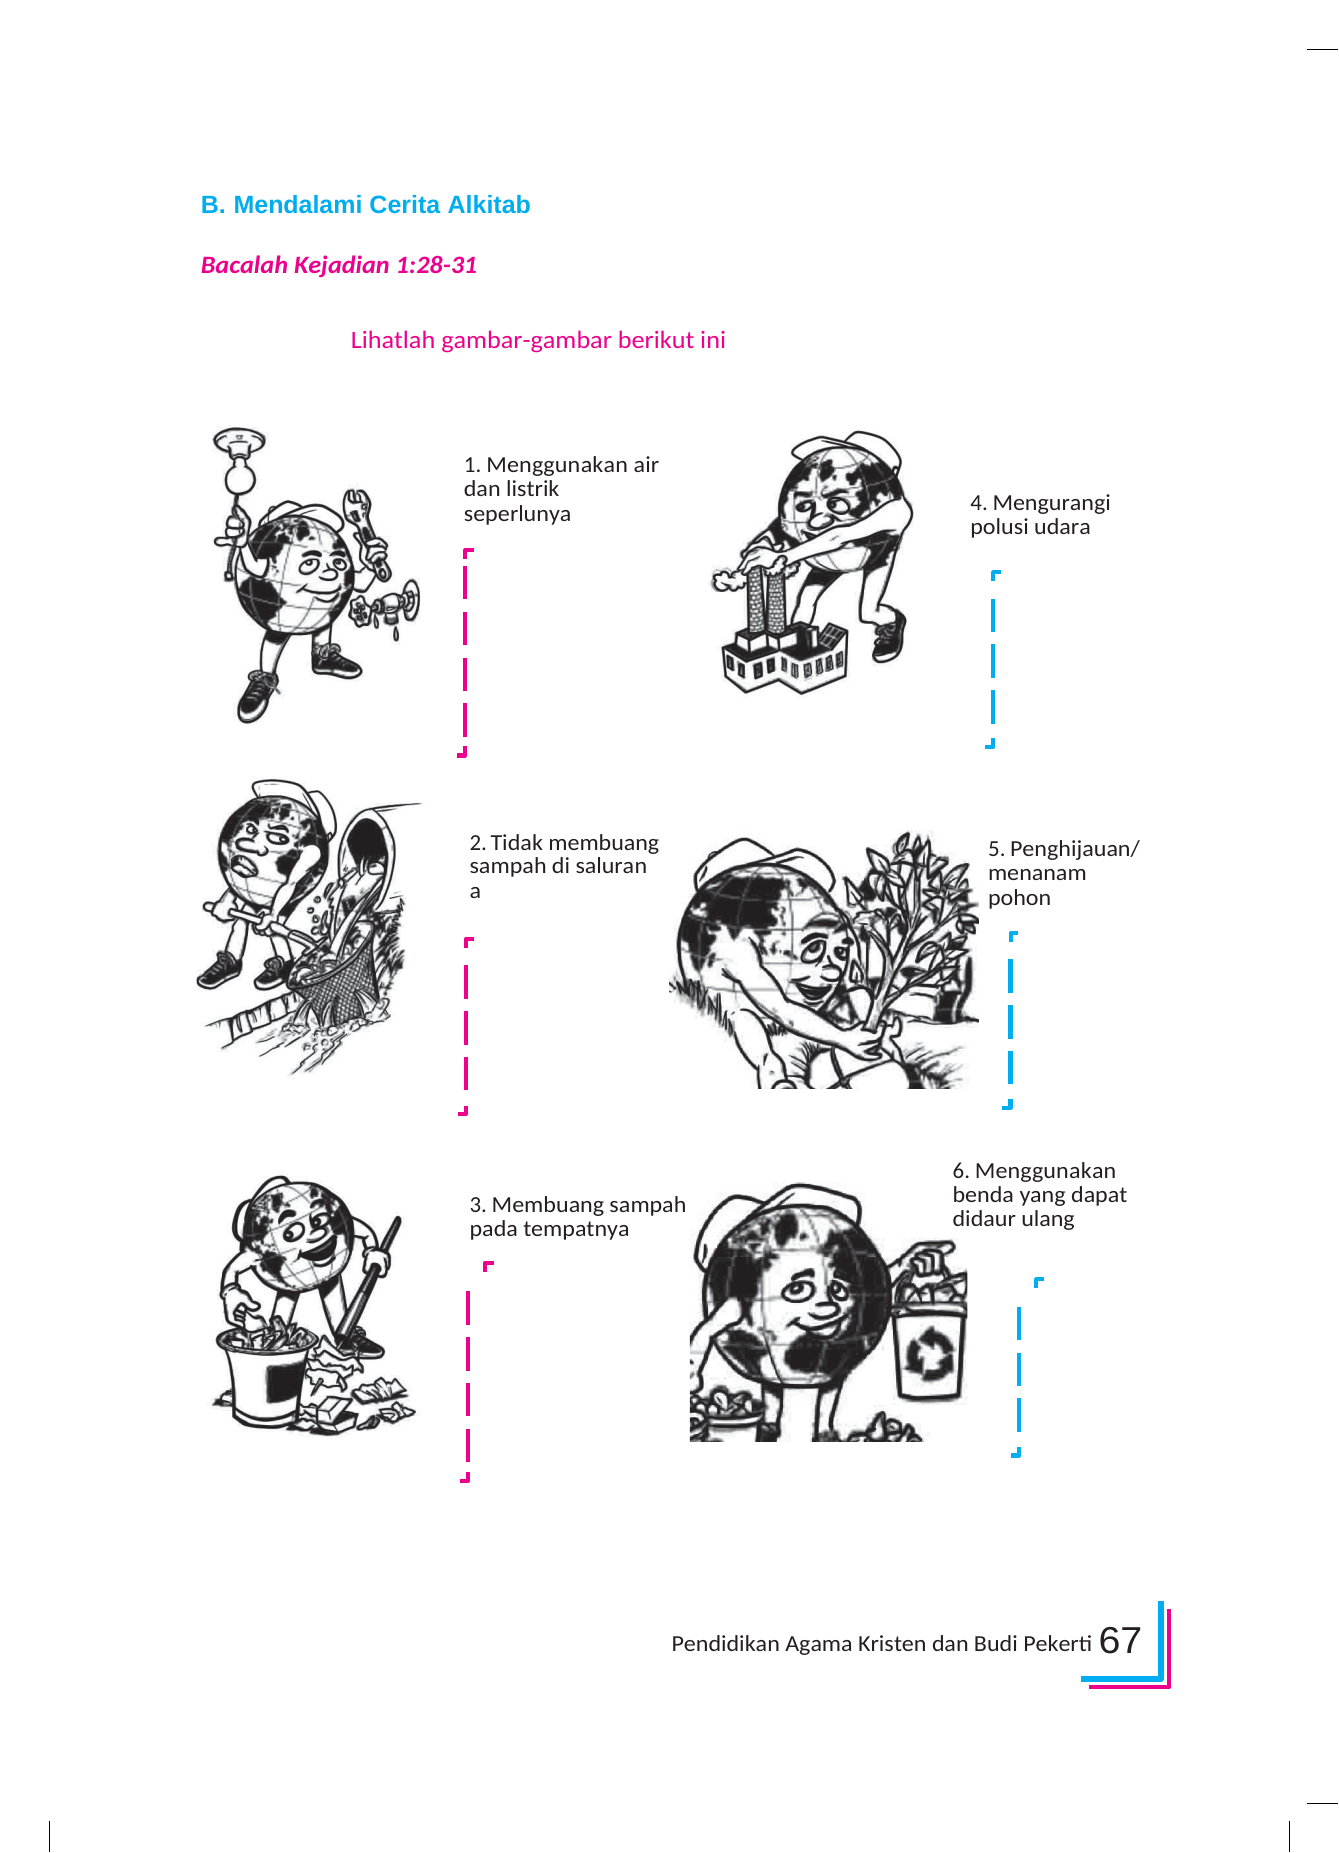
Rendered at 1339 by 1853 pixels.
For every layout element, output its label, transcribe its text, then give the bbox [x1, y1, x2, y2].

picture [196, 776, 428, 1079]
picture [689, 1181, 968, 1442]
subtitle Bacalah Kejadian 1:28-31 [201, 249, 1286, 280]
text Pendidikan Agama Kristen dan Budi Pekerti 67 [671, 1617, 1286, 1661]
subtitle Lihatlah gambar-gambar berikut ini [351, 324, 1286, 354]
list Mengurangi polusi udara [970, 491, 1112, 540]
list Menggunakan air dan listrik seperlunya [464, 453, 671, 527]
picture [204, 1171, 423, 1440]
list Tidak membuang sampah di saluran a [469, 830, 663, 904]
list Penghijauan/ menanam pohon [988, 837, 1141, 911]
list Menggunakan benda yang dapat didaur ulang [952, 1159, 1130, 1233]
picture [669, 829, 979, 1089]
picture [208, 426, 421, 726]
list Mendalami Cerita Alkitab [201, 190, 1286, 219]
picture [705, 426, 914, 699]
list Membuang sampah pada tempatnya [469, 1193, 687, 1242]
